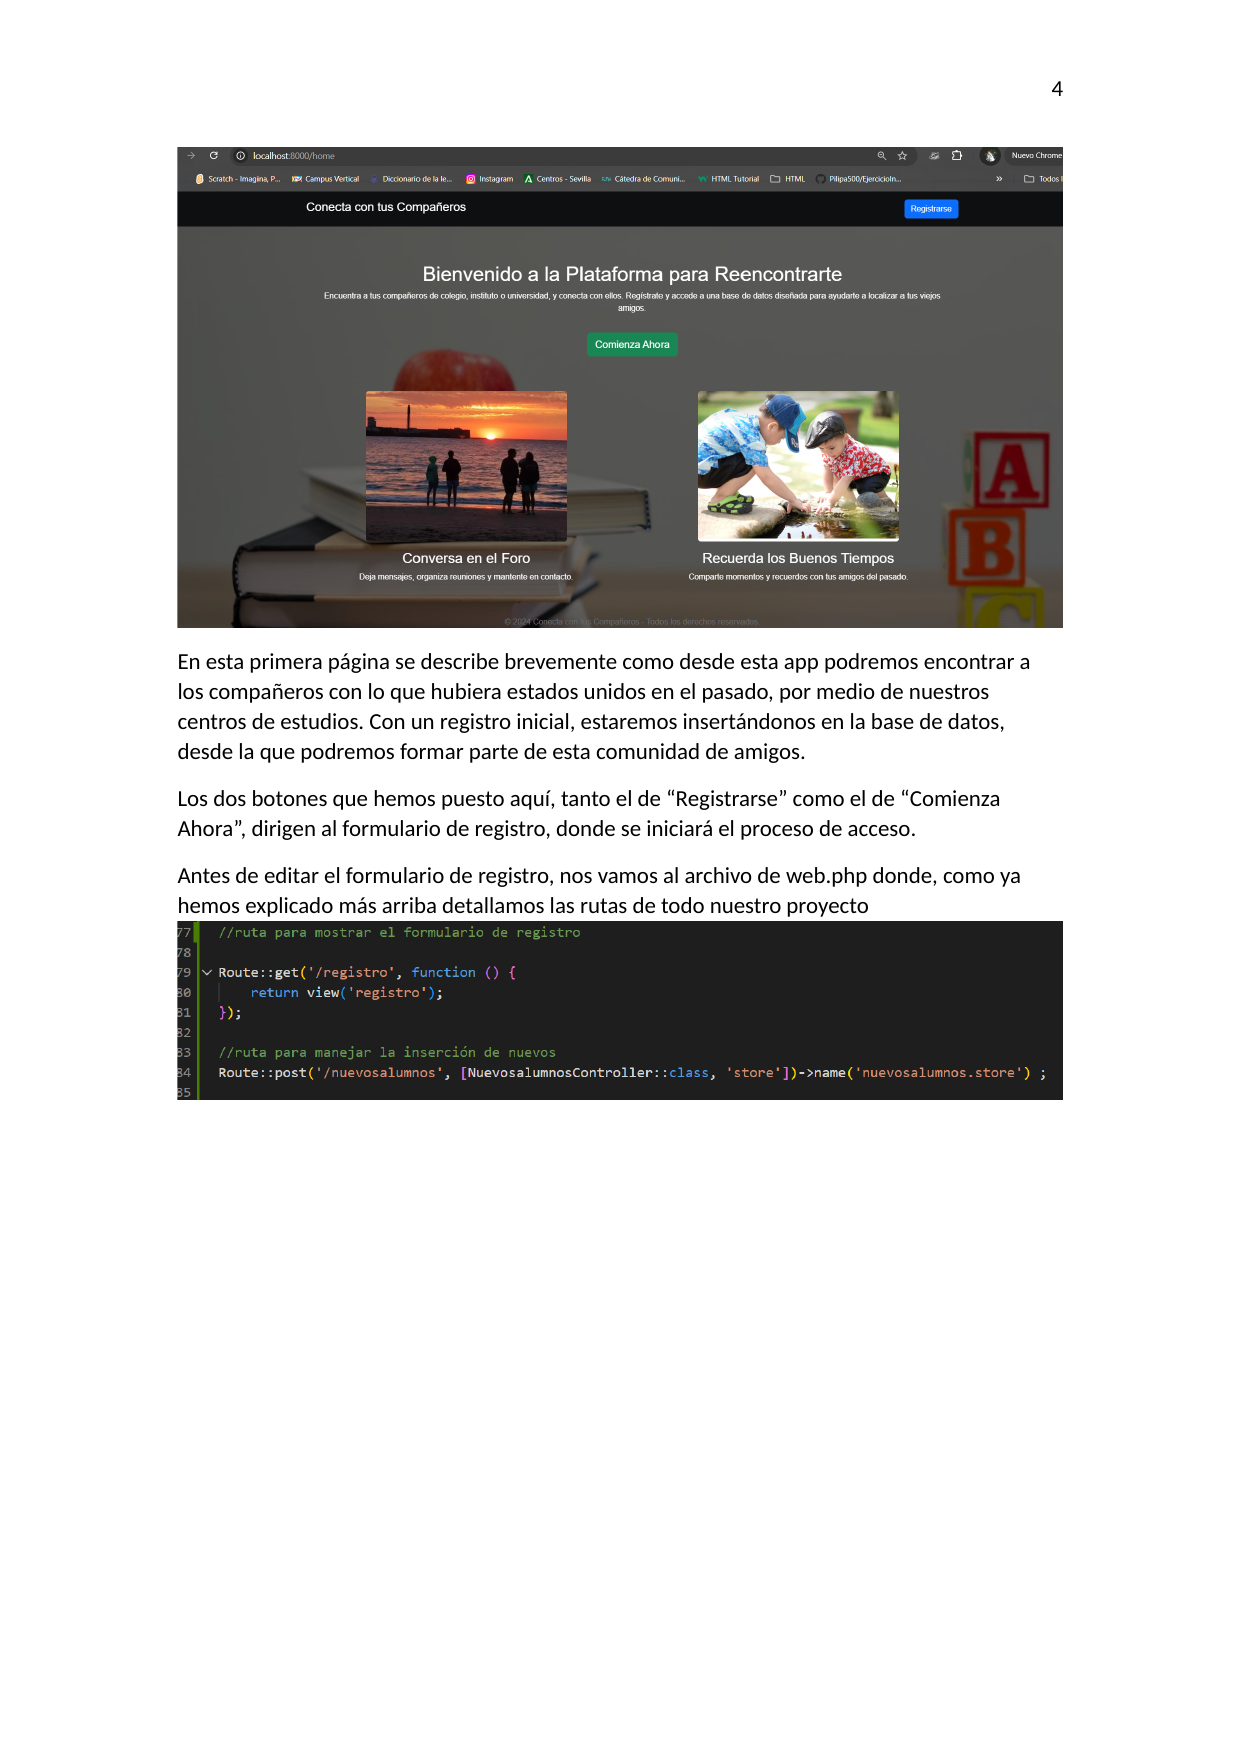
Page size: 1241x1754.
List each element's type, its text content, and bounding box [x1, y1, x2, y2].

picture [177, 921, 1063, 1100]
text Los dos botones que hemos puesto aquí, tanto el de “Registrarse” como el de “Comienza Ahora”, dirigen al formulario de registro, donde se iniciará el proceso de acceso. [177, 784, 1063, 842]
text Antes de editar el formulario de registro, nos vamos al archivo de web.php donde, como ya hemos explicado más arriba detallamos las rutas de todo nuestro proyecto [177, 861, 1063, 921]
text En esta primera página se describe brevemente como desde esta app podremos encontrar a los compañeros con lo que hubiera estados unidos en el pasado, por medio de nuestros centros de estudios. Con un registro inicial, estaremos insertándonos en la base de datos, desde la que podremos formar parte de esta comunidad de amigos. [177, 647, 1063, 765]
picture [177, 147, 1063, 628]
